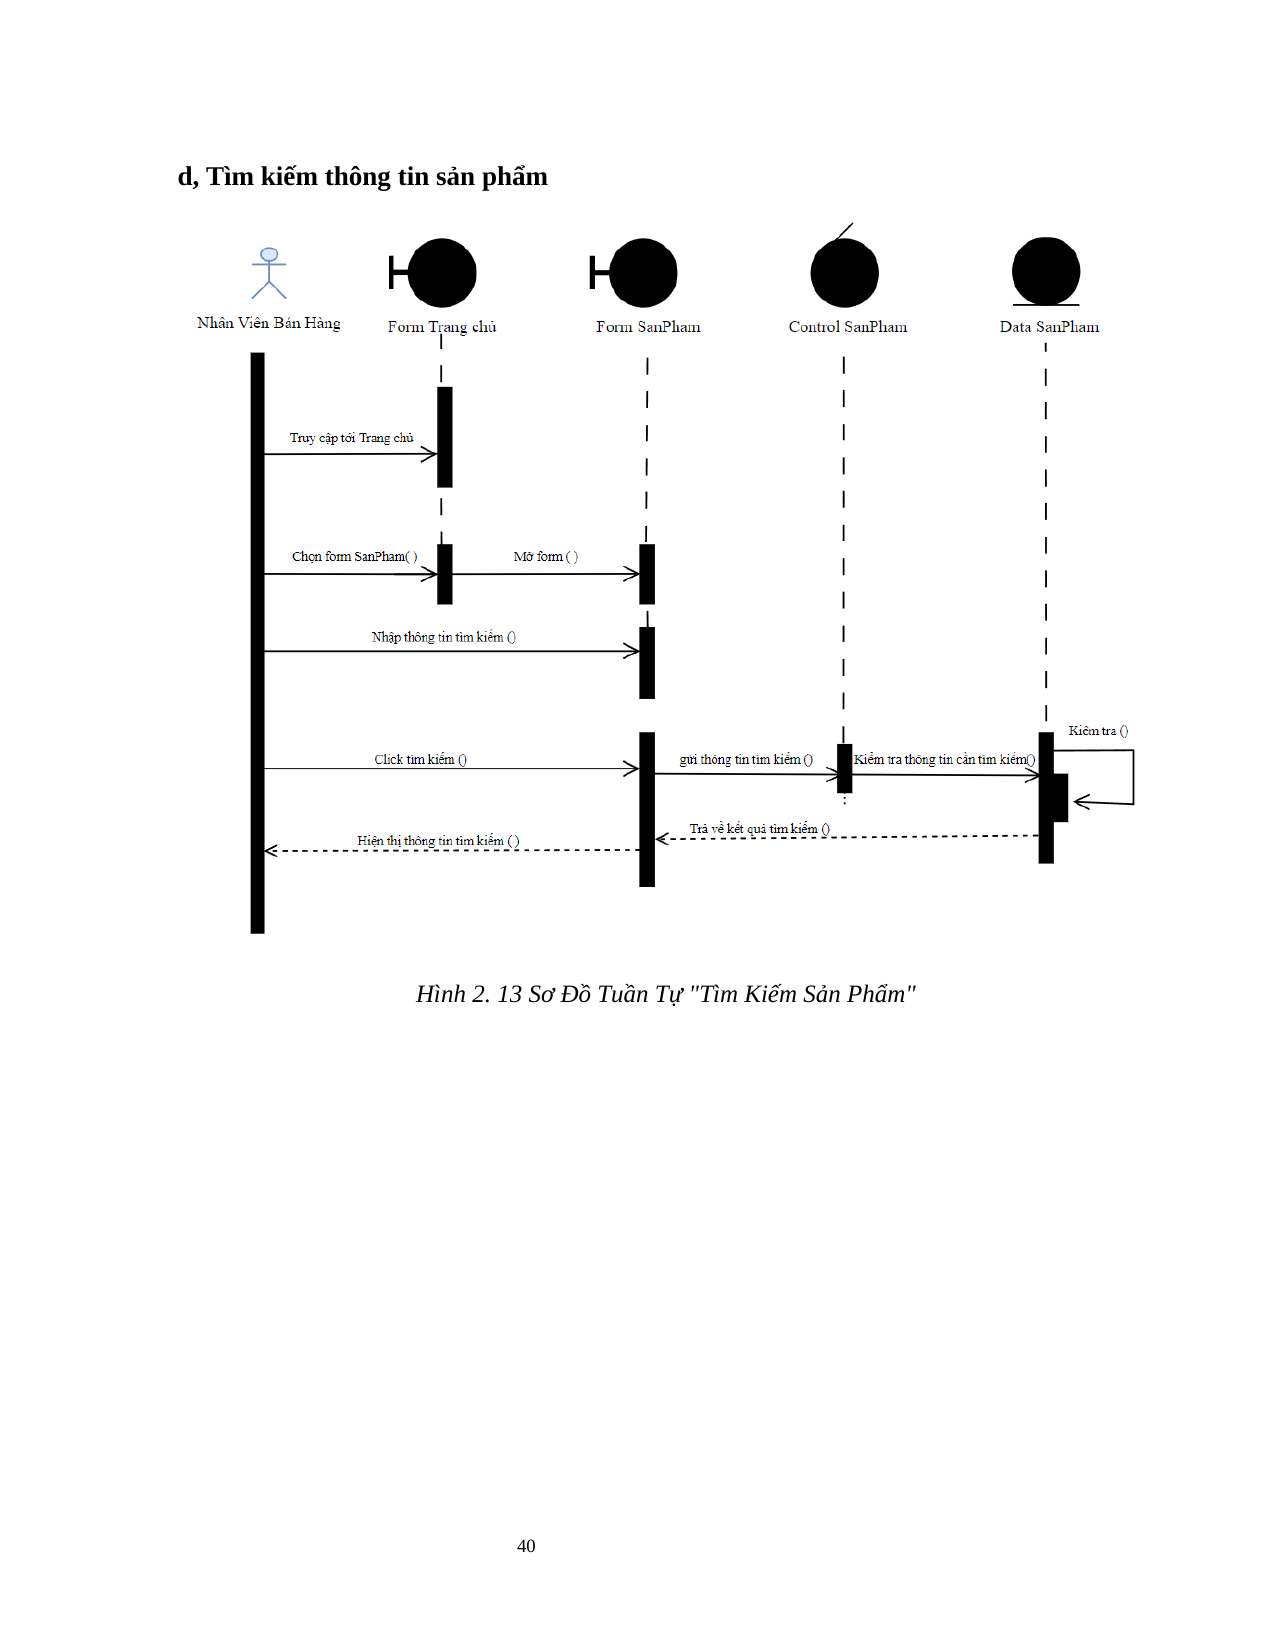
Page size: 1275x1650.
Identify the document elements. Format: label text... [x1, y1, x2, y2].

picture [177, 213, 1152, 958]
text d, Tìm kiếm thông tin sản phẩm [177, 160, 1157, 191]
